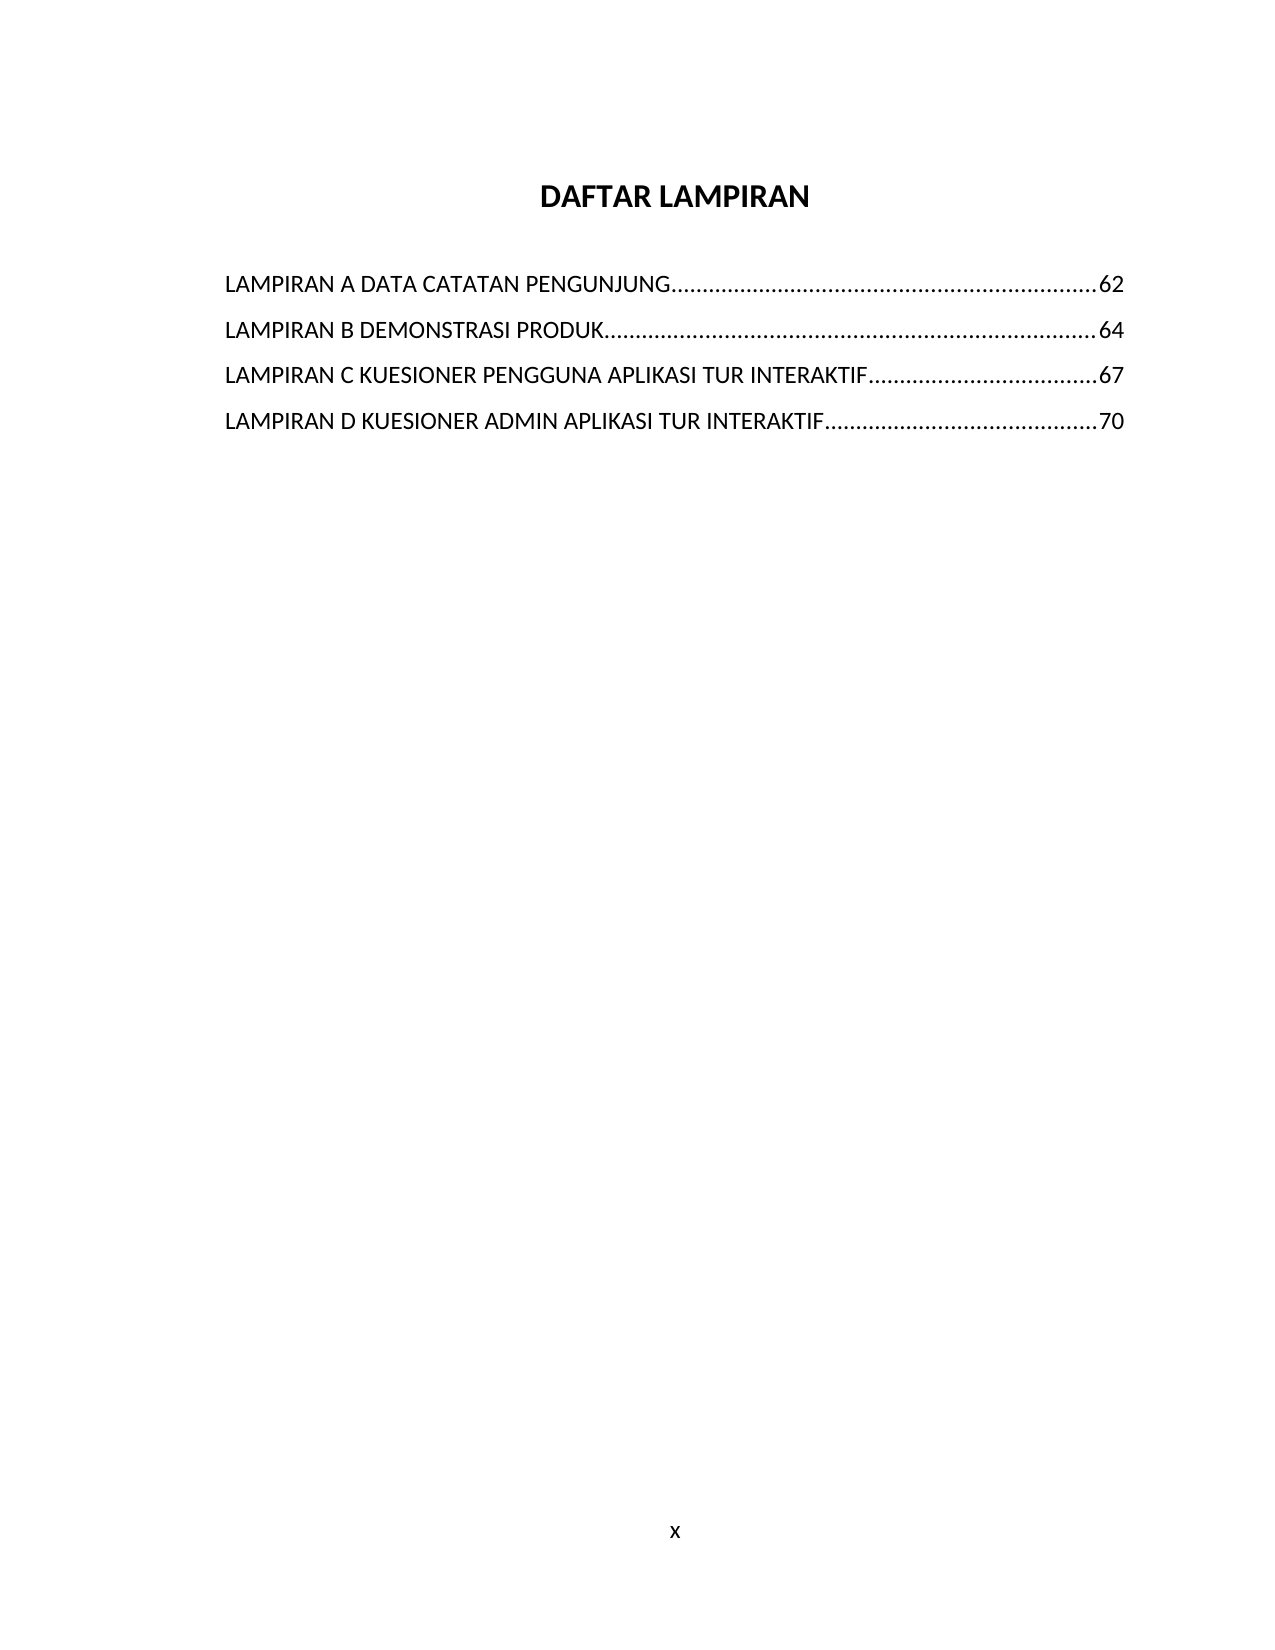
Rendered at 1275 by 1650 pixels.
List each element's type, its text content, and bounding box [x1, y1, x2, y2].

text LAMPIRAN C KUESIONER PENGGUNA APLIKASI TUR INTERAKTIF 67 [225, 359, 1125, 390]
text LAMPIRAN B DEMONSTRASI PRODUK 64 [225, 314, 1125, 344]
text LAMPIRAN D KUESIONER ADMIN APLIKASI TUR INTERAKTIF 70 [225, 405, 1125, 435]
subtitle DAFTAR LAMPIRAN [225, 175, 1125, 216]
text LAMPIRAN A DATA CATATAN PENGUNJUNG 62 [225, 268, 1125, 299]
